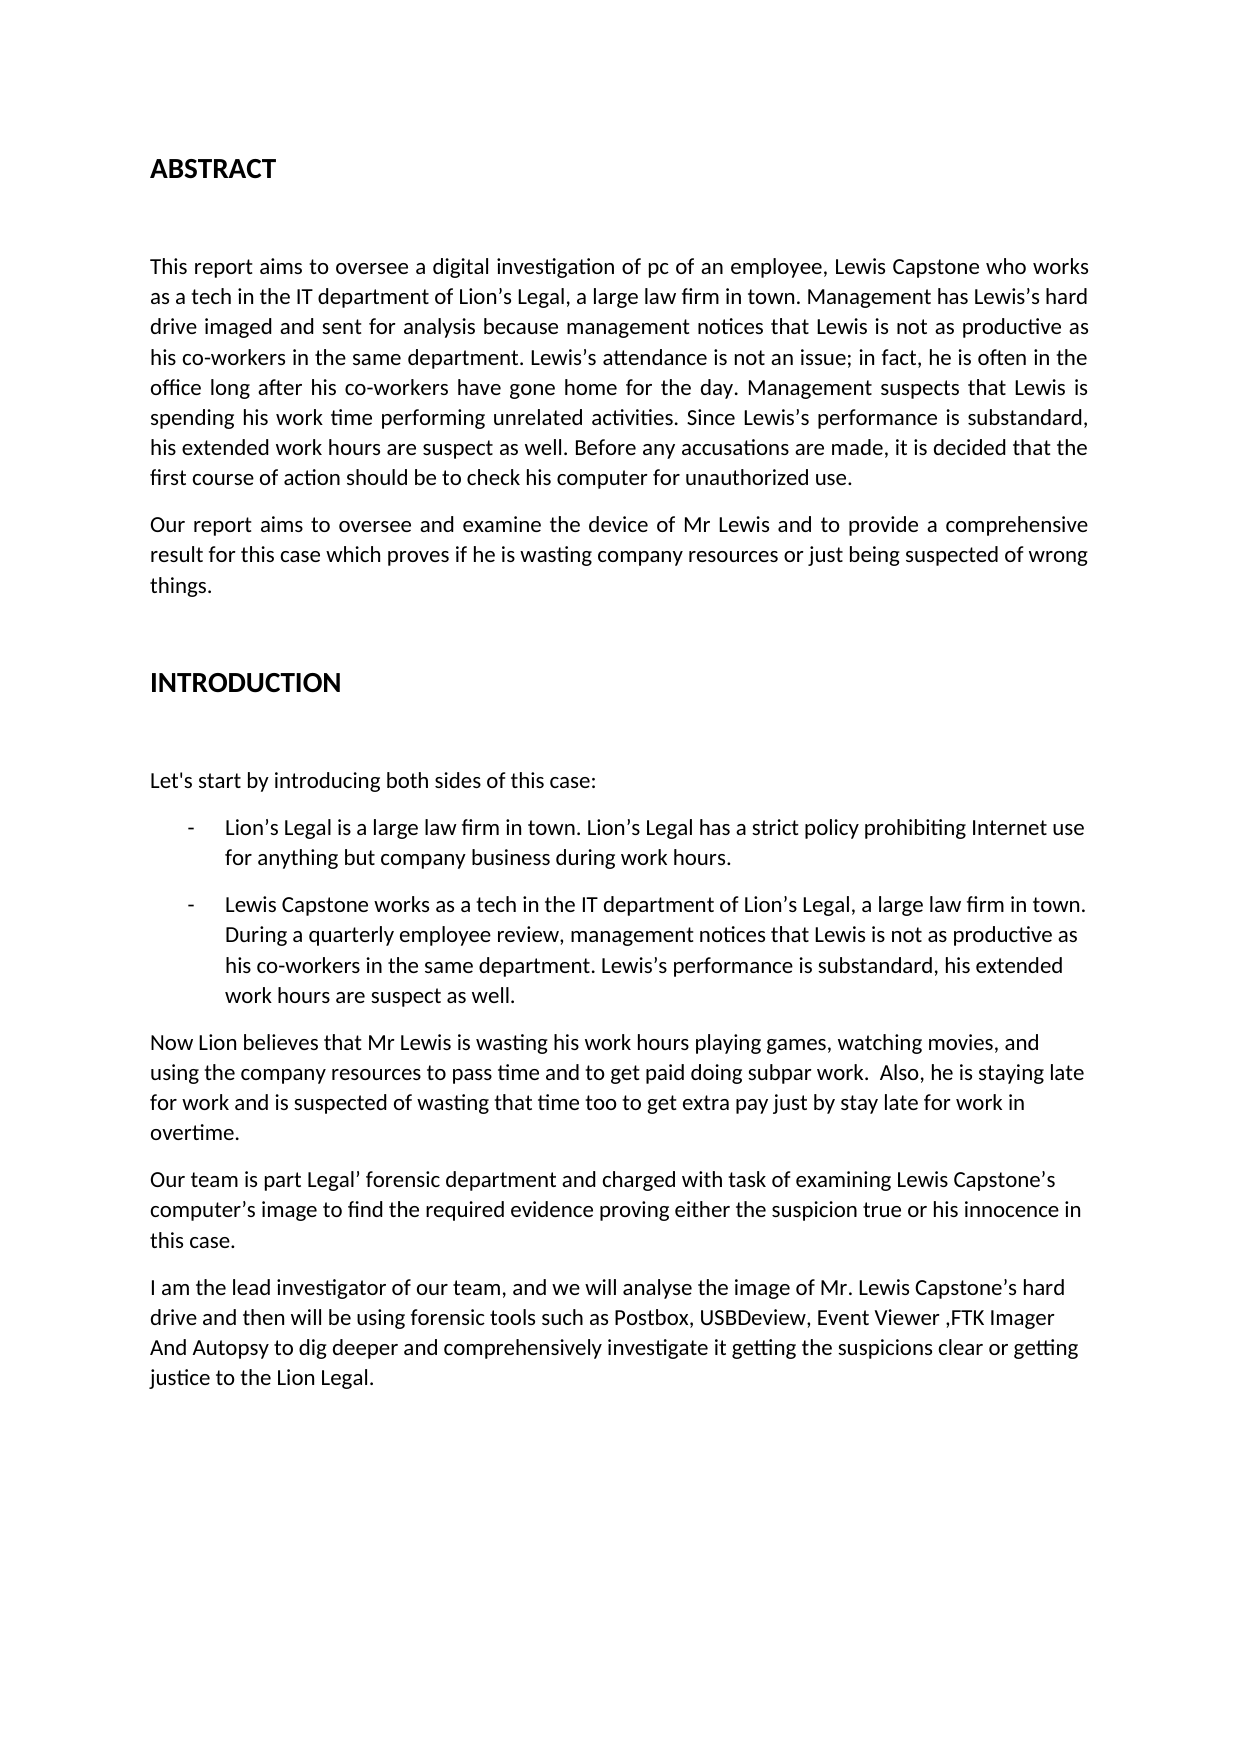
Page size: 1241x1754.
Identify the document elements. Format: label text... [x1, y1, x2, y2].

list Lion’s Legal is a large law firm in town. Lion’s Legal has a strict policy prohibiting Internet use for anything but company business during work hours. [187, 813, 1090, 872]
text Our report aims to oversee and examine the device of Mr Lewis and to provide a comprehensive result for this case which proves if he is wasting company resources or just being suspected of wrong things. [150, 510, 1090, 599]
text Now Lion believes that Mr Lewis is wasting his work hours playing games, watching movies, and using the company resources to pass time and to get paid doing subpar work. Also, he is staying late for work and is suspected of wasting that time too to get extra pay just by stay late for work in overtime. [150, 1028, 1090, 1147]
text ABSTRACT [150, 150, 1090, 186]
text Our team is part Legal’ forensic department and charged with task of examining Lewis Capstone’s computer’s image to find the required evidence proving either the suspicion true or his innocence in this case. [150, 1165, 1090, 1254]
text This report aims to oversee a digital investigation of pc of an employee, Lewis Capstone who works as a tech in the IT department of Lion’s Legal, a large law firm in town. Management has Lewis’s hard drive imaged and sent for analysis because management notices that Lewis is not as productive as his co-workers in the same department. Lewis’s attendance is not an issue; in fact, he is often in the office long after his co-workers have gone home for the day. Management suspects that Lewis is spending his work time performing unrelated activities. Since Lewis’s performance is substandard, his extended work hours are suspect as well. Before any accusations are made, it is decided that the first course of action should be to check his computer for unauthorized use. [150, 252, 1090, 491]
text Let's start by introducing both sides of this case: [150, 766, 1090, 794]
text I am the lead investigator of our team, and we will analyse the image of Mr. Lewis Capstone’s hard drive and then will be using forensic tools such as Postbox, USBDeview, Event Viewer ,FTK Imager And Autopsy to dig deeper and comprehensively investigate it getting the suspicions clear or getting justice to the Lion Legal. [150, 1273, 1090, 1391]
text INTRODUCTION [150, 664, 1090, 700]
list Lewis Capstone works as a tech in the IT department of Lion’s Legal, a large law firm in town. During a quarterly employee review, management notices that Lewis is not as productive as his co-workers in the same department. Lewis’s performance is substandard, his extended work hours are suspect as well. [187, 890, 1090, 1009]
